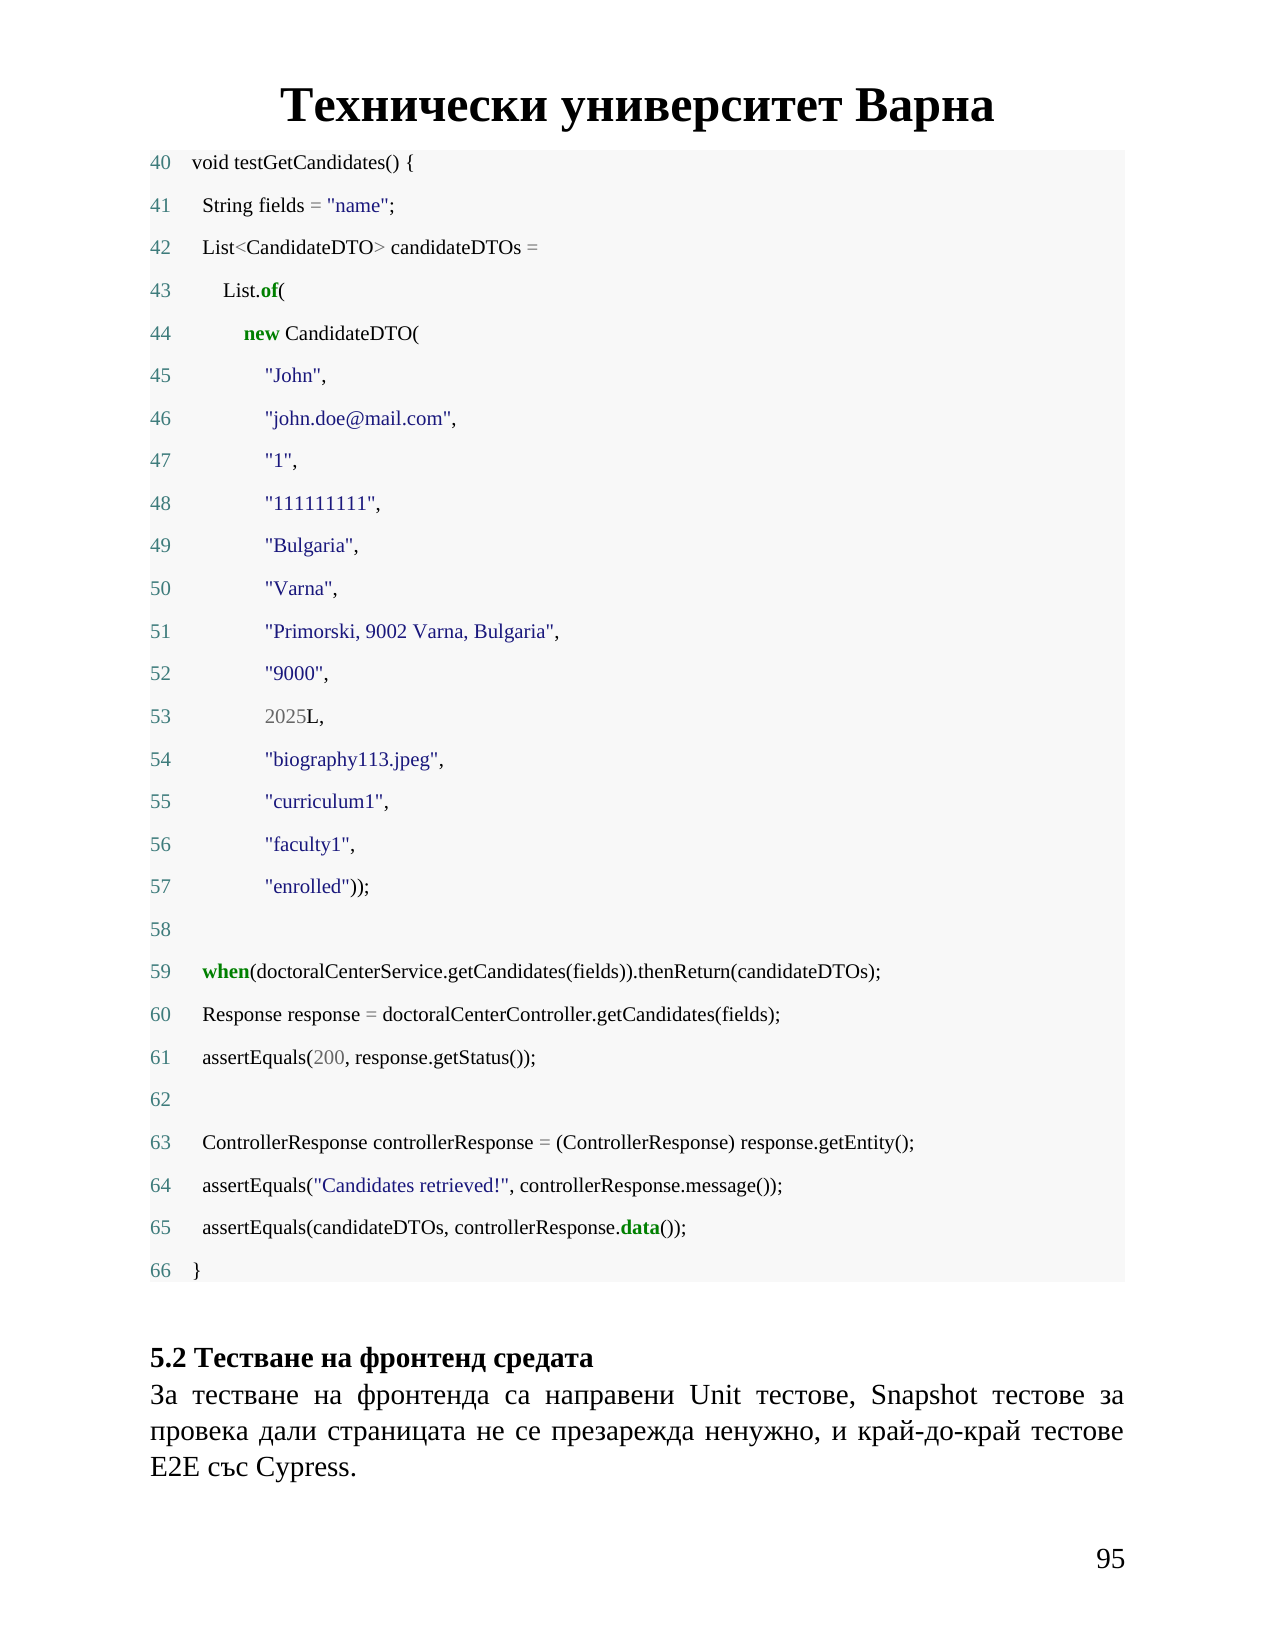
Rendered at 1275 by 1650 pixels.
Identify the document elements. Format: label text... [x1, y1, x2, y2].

text 47 "1", [150, 448, 1125, 472]
text 46 "john.doe@mail.com", [150, 406, 1125, 430]
text 45 "John", [150, 363, 1125, 387]
text 49 "Bulgaria", [150, 533, 1125, 557]
text 42 List<CandidateDTO> candidateDTOs = [150, 235, 1125, 259]
text 48 "111111111", [150, 491, 1125, 515]
text 64 assertEquals("Candidates retrieved!", controllerResponse.message()); [150, 1172, 1125, 1197]
text 43 List.of( [150, 278, 1125, 302]
text 65 assertEquals(candidateDTOs, controllerResponse.data()); [150, 1215, 1125, 1239]
text 66 } [150, 1258, 1125, 1282]
text 61 assertEquals(200, response.getStatus()); [150, 1045, 1125, 1069]
text 62 [150, 1087, 1125, 1111]
text 52 "9000", [150, 661, 1125, 685]
text 59 when(doctoralCenterService.getCandidates(fields)).thenReturn(candidateDTOs); [150, 959, 1125, 983]
text 41 String fields = "name"; [150, 193, 1125, 217]
text 44 new CandidateDTO( [150, 320, 1125, 344]
text 63 ControllerResponse controllerResponse = (ControllerResponse) response.getEntity(); [150, 1130, 1125, 1154]
text 57 "enrolled")); [150, 874, 1125, 898]
text 40 void testGetCandidates() { [150, 150, 1125, 174]
text 51 "Primorski, 9002 Varna, Bulgaria", [150, 619, 1125, 643]
text 56 "faculty1", [150, 832, 1125, 856]
text 60 Response response = doctoralCenterController.getCandidates(fields); [150, 1002, 1125, 1026]
subtitle 5.2 Тестване на фронтенд средата [150, 1341, 1125, 1374]
text 53 2025L, [150, 704, 1125, 728]
text 55 "curriculum1", [150, 789, 1125, 813]
text 58 [150, 917, 1125, 941]
text 54 "biography113.jpeg", [150, 746, 1125, 771]
text За тестване на фронтенда са направени Unit тестове, Snapshot тестове за провека дали страницата не се презарежда ненужно, и край-до-край тестове E2E със Cypress. [150, 1377, 1125, 1483]
text 50 "Varna", [150, 576, 1125, 600]
